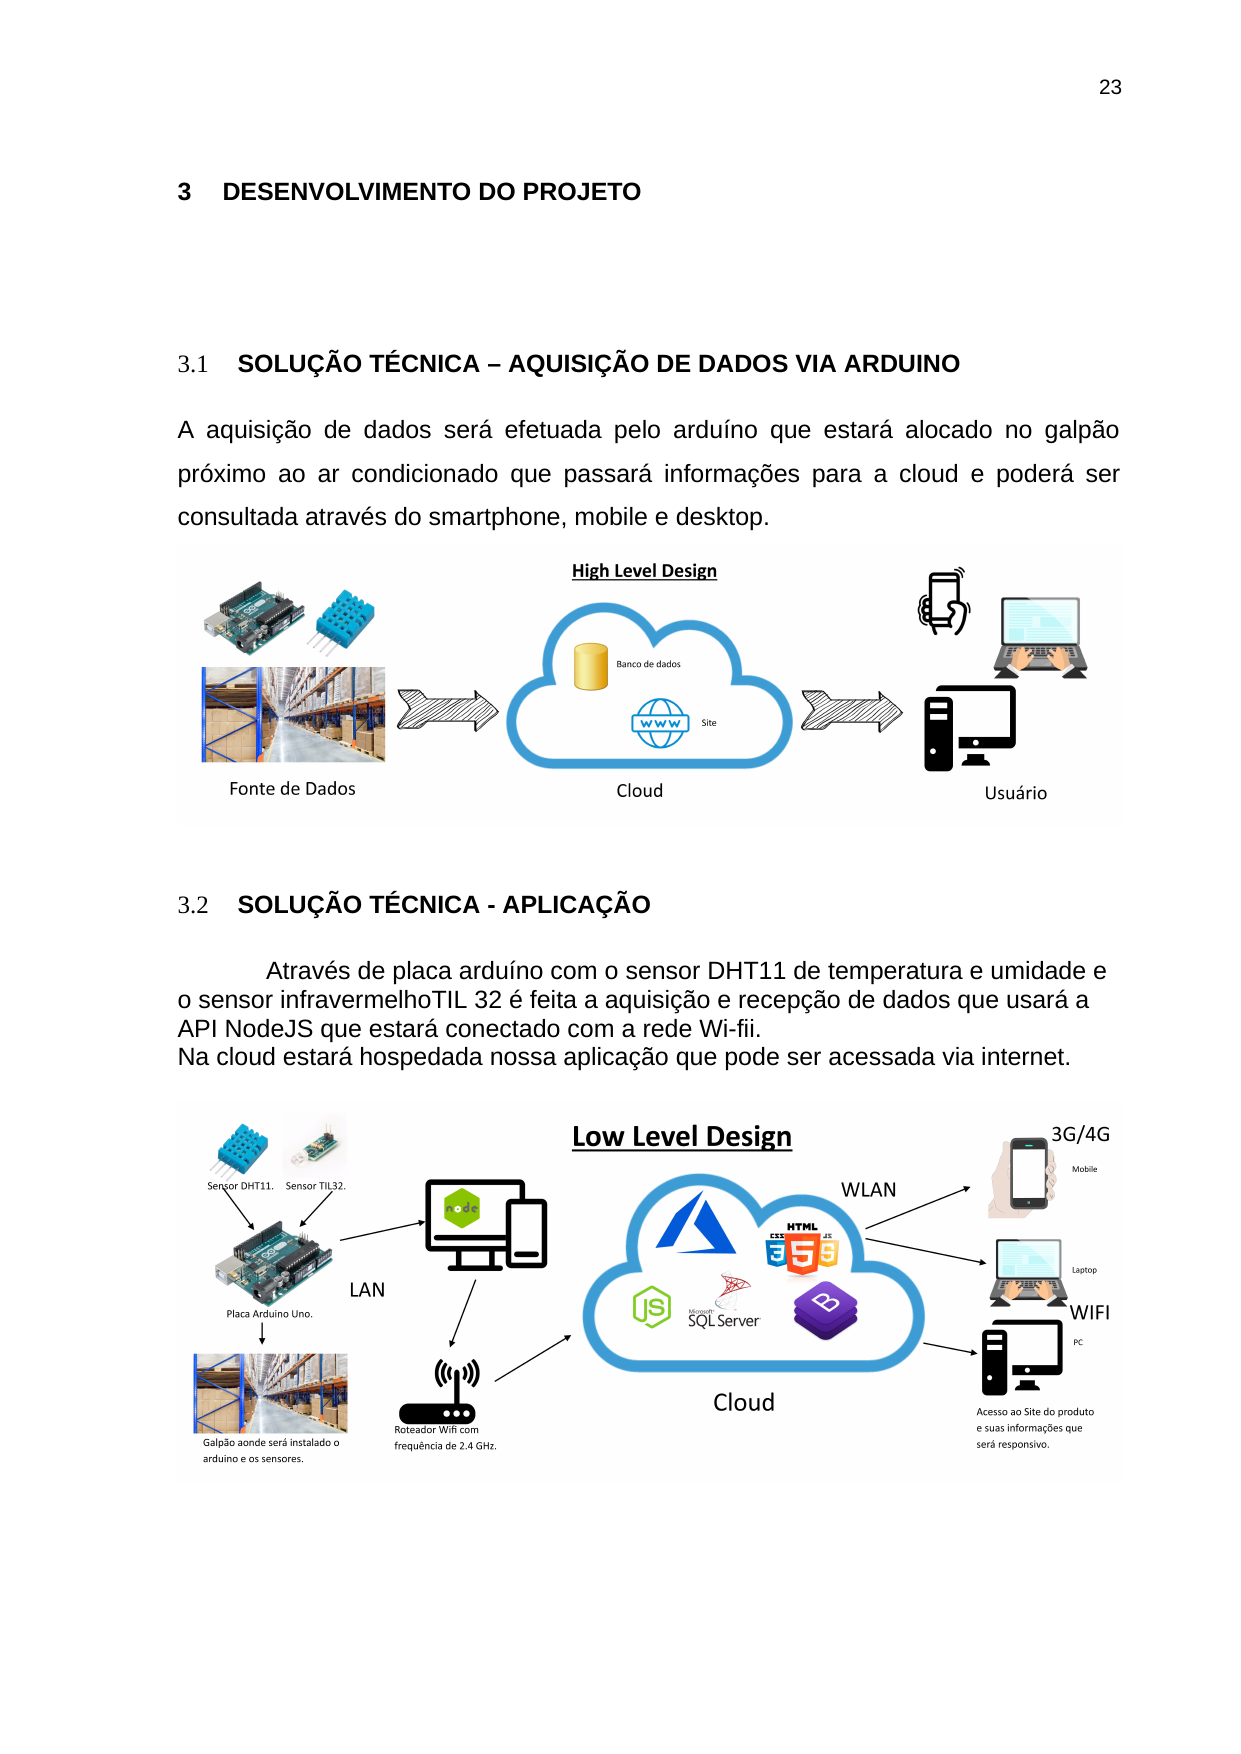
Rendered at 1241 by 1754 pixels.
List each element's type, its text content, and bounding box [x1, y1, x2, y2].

text A aquisição de dados será efetuada pelo arduíno que estará alocado no galpão próximo ao ar condicionado que passará informações para a cloud e poderá ser consultada através do smartphone, mobile e desktop. [177, 415, 1122, 530]
picture [177, 544, 1123, 826]
subtitle Solução Técnica - Aplicação [177, 890, 1122, 919]
picture [177, 1100, 1123, 1483]
text Na cloud estará hospedada nossa aplicação que pode ser acessada via internet. [177, 1042, 1122, 1071]
subtitle Solução Técnica – Aquisição de dados via Arduino [177, 349, 1122, 378]
text Através de placa arduíno com o sensor DHT11 de temperatura e umidade e o sensor infravermelhoTIL 32 é feita a aquisição e recepção de dados que usará a API NodeJS que estará conectado com a rede Wi-fii. [177, 956, 1122, 1042]
